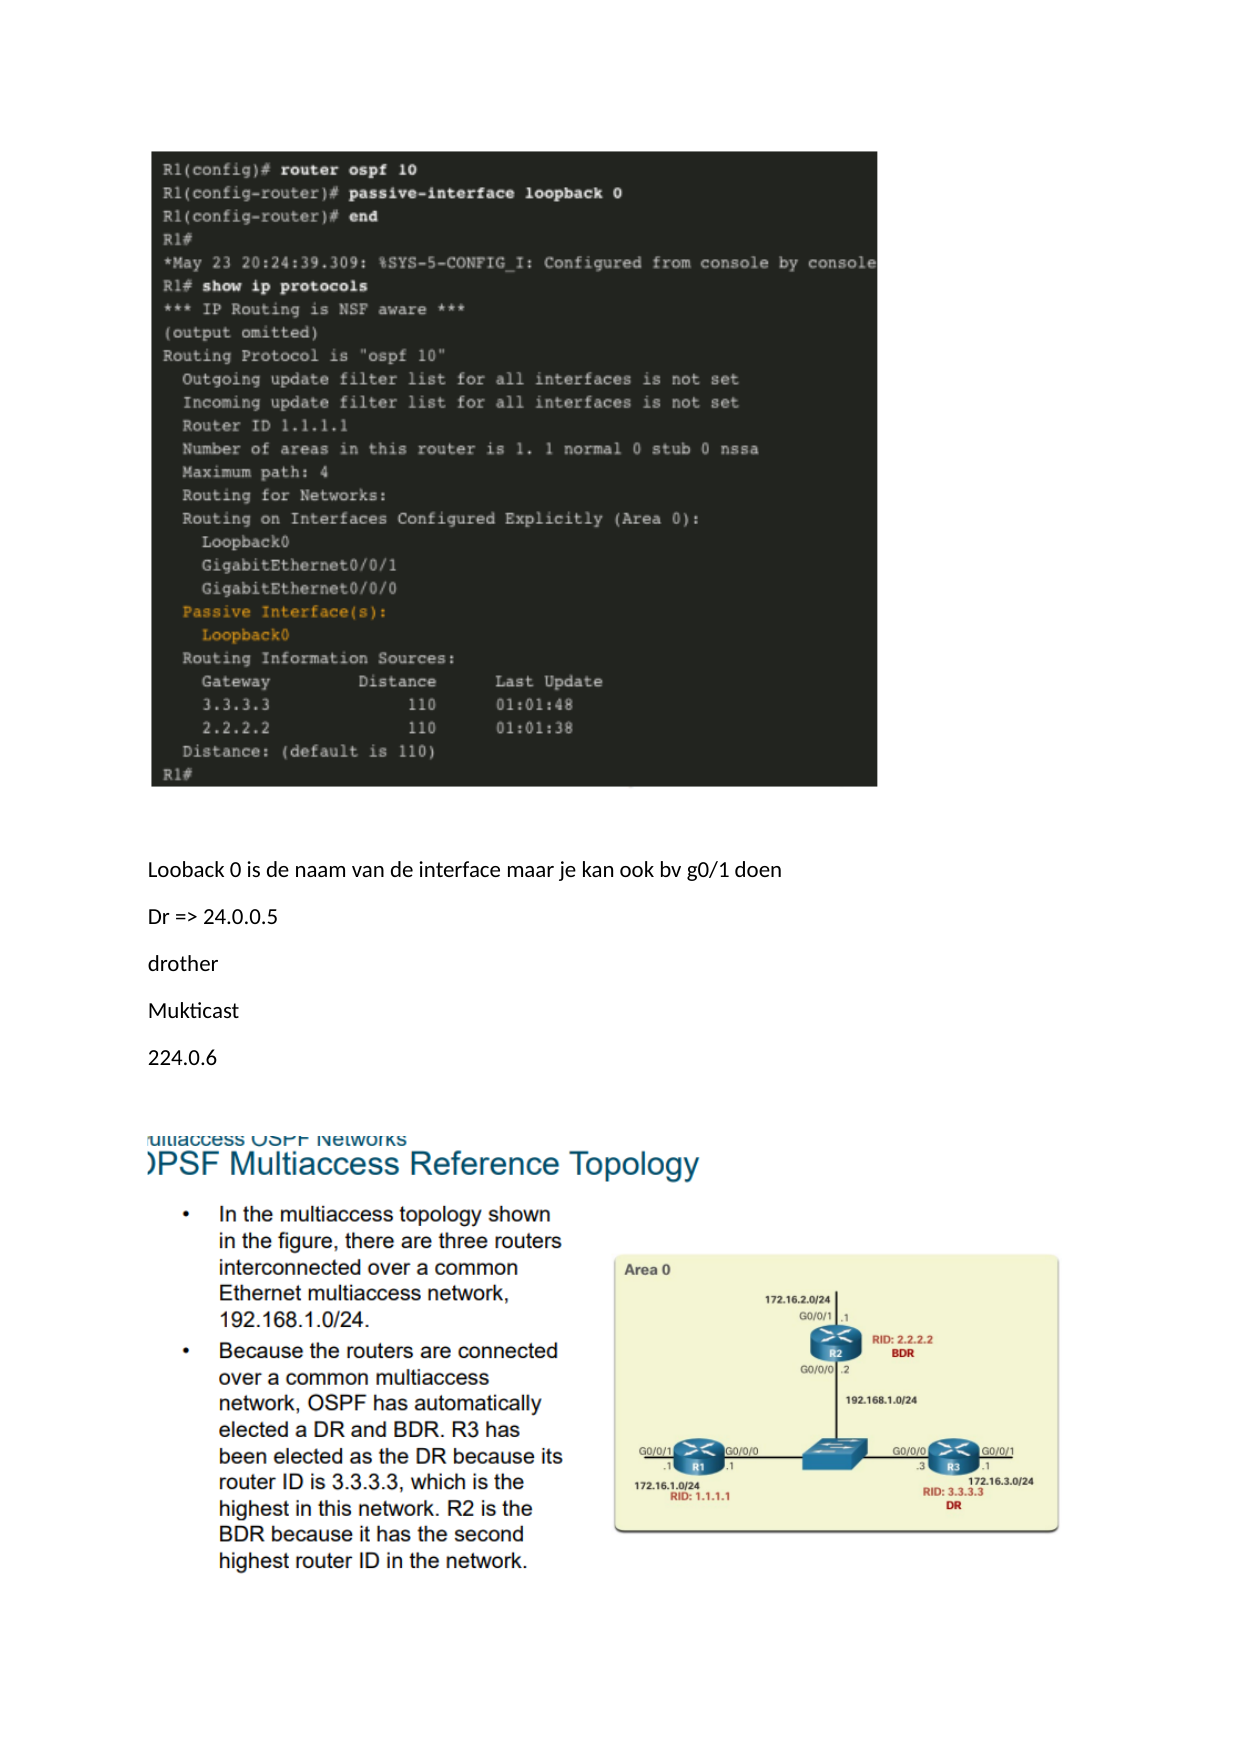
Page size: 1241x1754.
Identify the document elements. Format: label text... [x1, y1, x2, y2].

text 224.0.6 [148, 1043, 1093, 1071]
text Looback 0 is de naam van de interface maar je kan ook bv g0/1 doen [148, 856, 1093, 884]
picture [147, 147, 878, 790]
picture [147, 1136, 1093, 1597]
text Mukticast [148, 996, 1093, 1024]
text Dr => 24.0.0.5 [148, 902, 1093, 931]
text drother [148, 949, 1093, 977]
